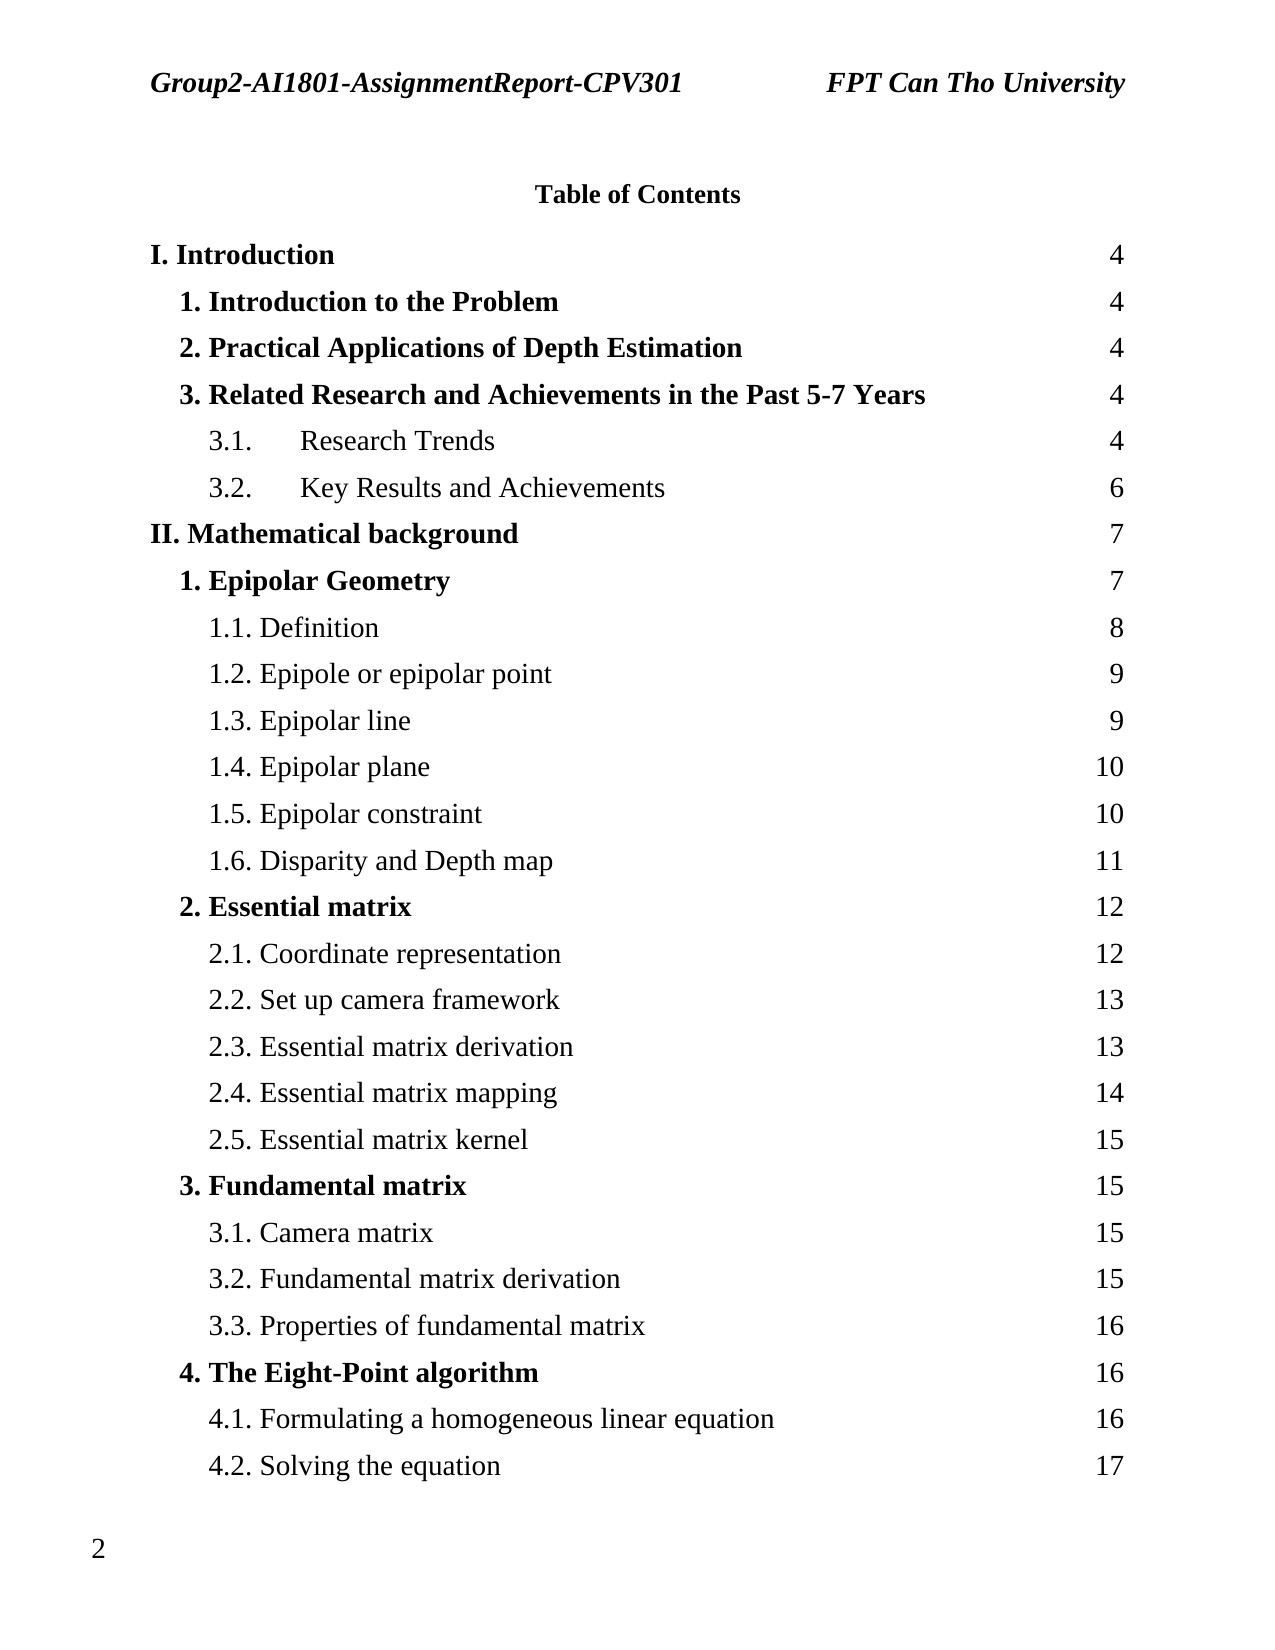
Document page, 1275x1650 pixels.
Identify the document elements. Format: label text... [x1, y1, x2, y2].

text Table of Contents [150, 178, 1125, 209]
